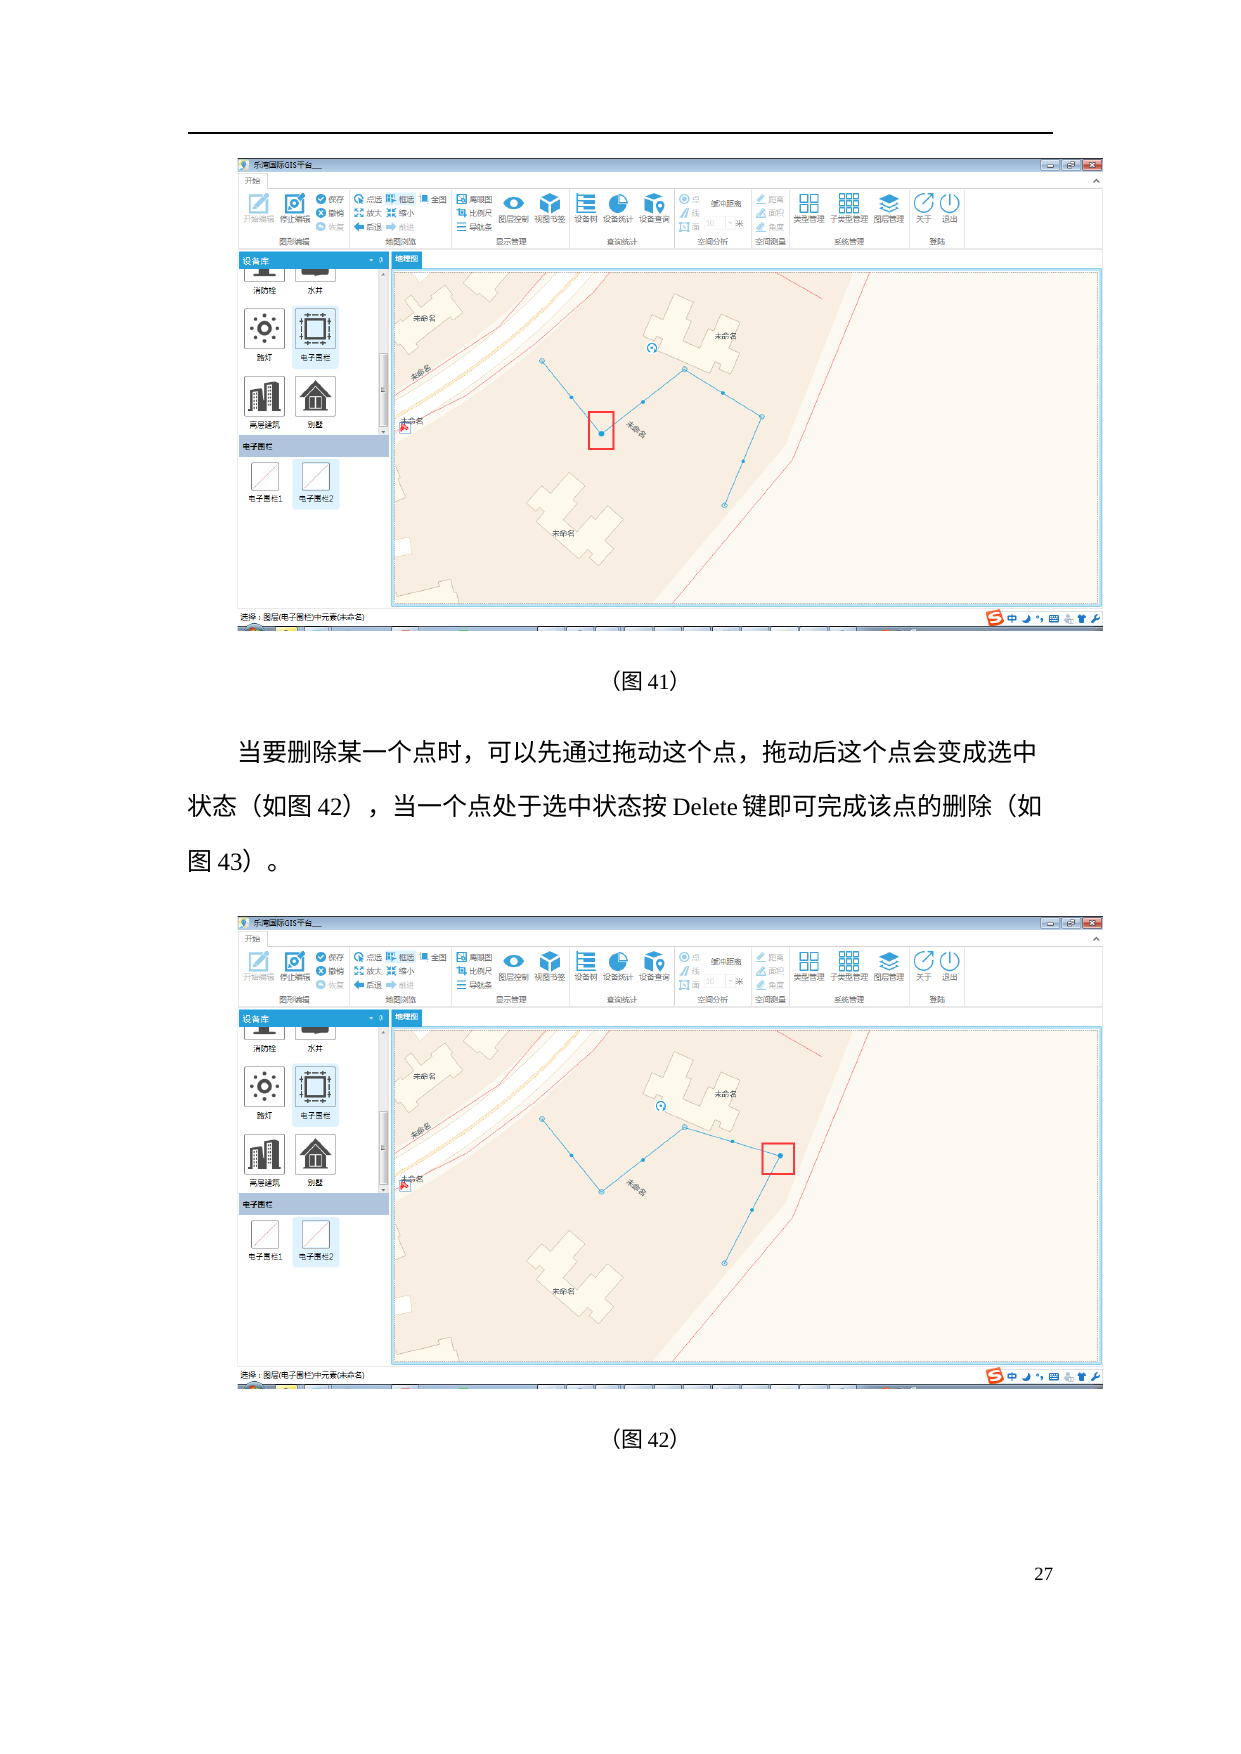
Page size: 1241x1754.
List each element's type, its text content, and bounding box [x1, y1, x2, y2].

picture [237, 916, 1103, 1389]
text 当要删除某一个点时，可以先通过拖动这个点，拖动后这个点会变成选中状态（如图42），当一个点处于选中状态按Delete键即可完成该点的删除（如图43）。 [187, 732, 1053, 877]
text （图41） [187, 664, 1053, 696]
text （图42） [187, 1422, 1053, 1454]
picture [237, 158, 1103, 631]
